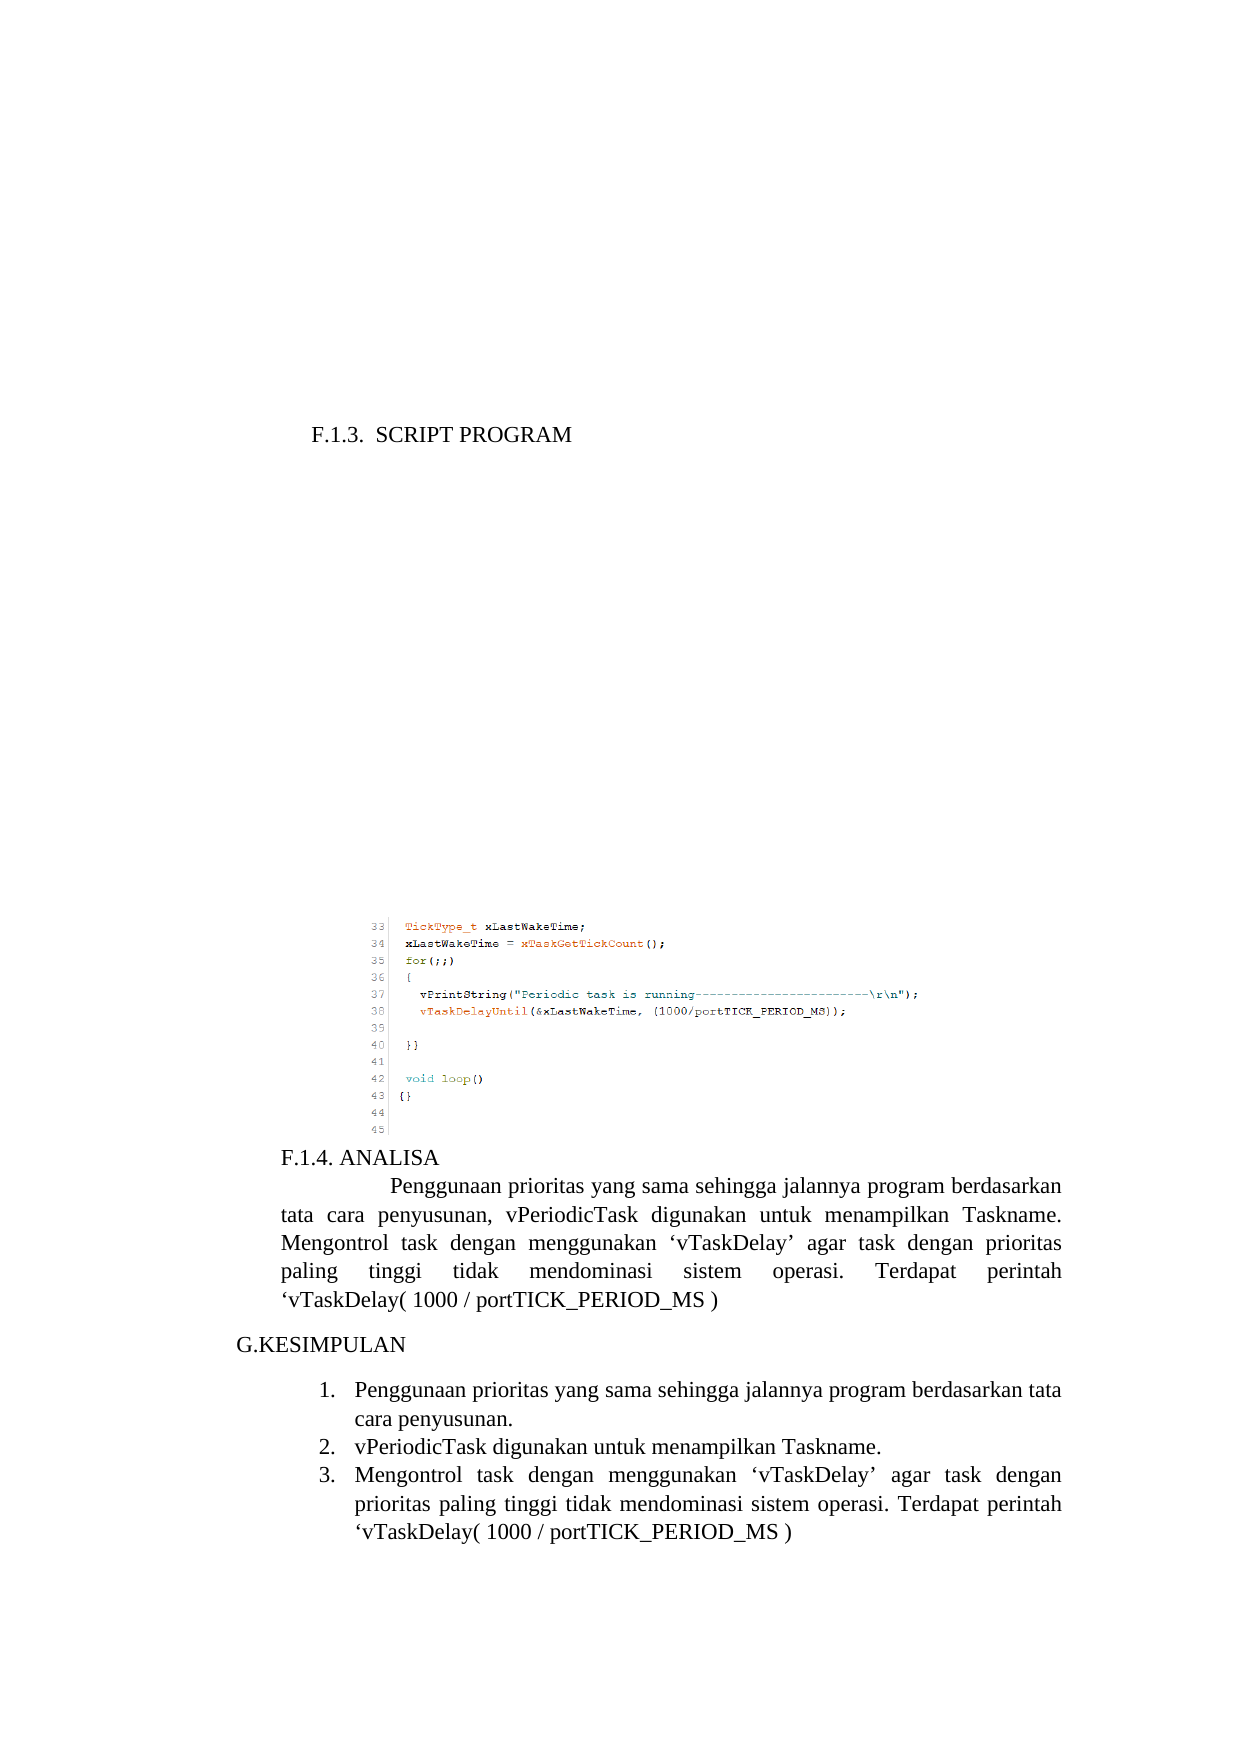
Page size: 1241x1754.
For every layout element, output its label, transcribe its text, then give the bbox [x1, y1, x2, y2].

list vPeriodicTask digunakan untuk menampilkan Taskname. [336, 1433, 1063, 1459]
list Penggunaan prioritas yang sama sehingga jalannya program berdasarkan tata cara penyusunan. [336, 1376, 1063, 1431]
text G.KESIMPULAN [236, 1331, 1063, 1357]
list Penggunaan prioritas yang sama sehingga jalannya program berdasarkan tata cara penyusunan, vPeriodicTask digunakan untuk menampilkan Taskname. Mengontrol task dengan menggunakan ‘vTaskDelay’ agar task dengan prioritas paling tinggi tidak mendominasi sistem operasi. Terdapat perintah ‘vTaskDelay( 1000 / portTICK_PERIOD_MS ) [281, 1172, 1063, 1312]
text F.1.3. SCRIPT PROGRAM [236, 421, 1063, 448]
list Mengontrol task dengan menggunakan ‘vTaskDelay’ agar task dengan prioritas paling tinggi tidak mendominasi sistem operasi. Terdapat perintah ‘vTaskDelay( 1000 / portTICK_PERIOD_MS ) [336, 1461, 1063, 1545]
list F.1.4. ANALISA [281, 1144, 1063, 1170]
